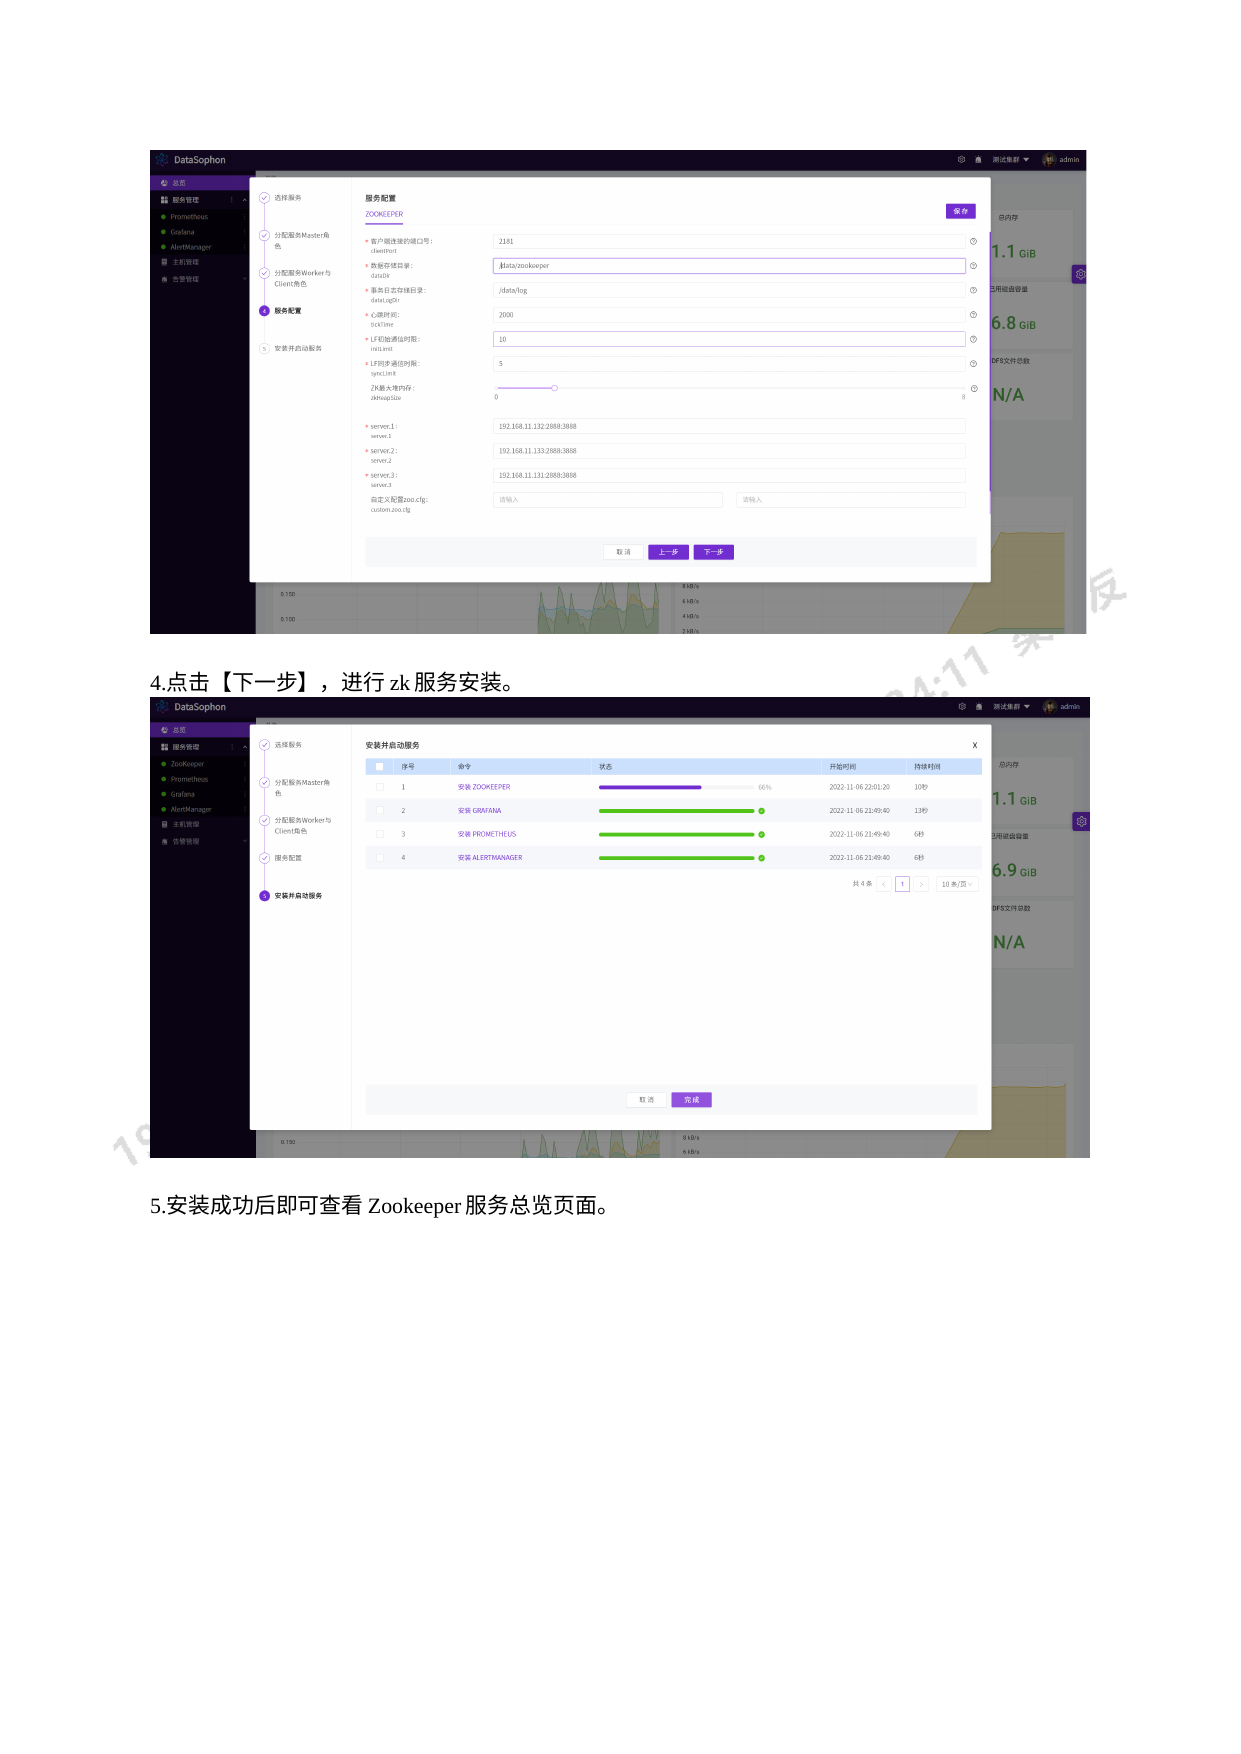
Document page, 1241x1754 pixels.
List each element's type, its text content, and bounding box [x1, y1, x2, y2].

picture [150, 150, 1087, 634]
text 5.安装成功后即可查看Zookeeper服务总览页面。 [150, 1188, 1090, 1220]
text 4.点击【下一步】，进行zk服务安装。 [150, 665, 1090, 697]
picture [150, 697, 1090, 1158]
